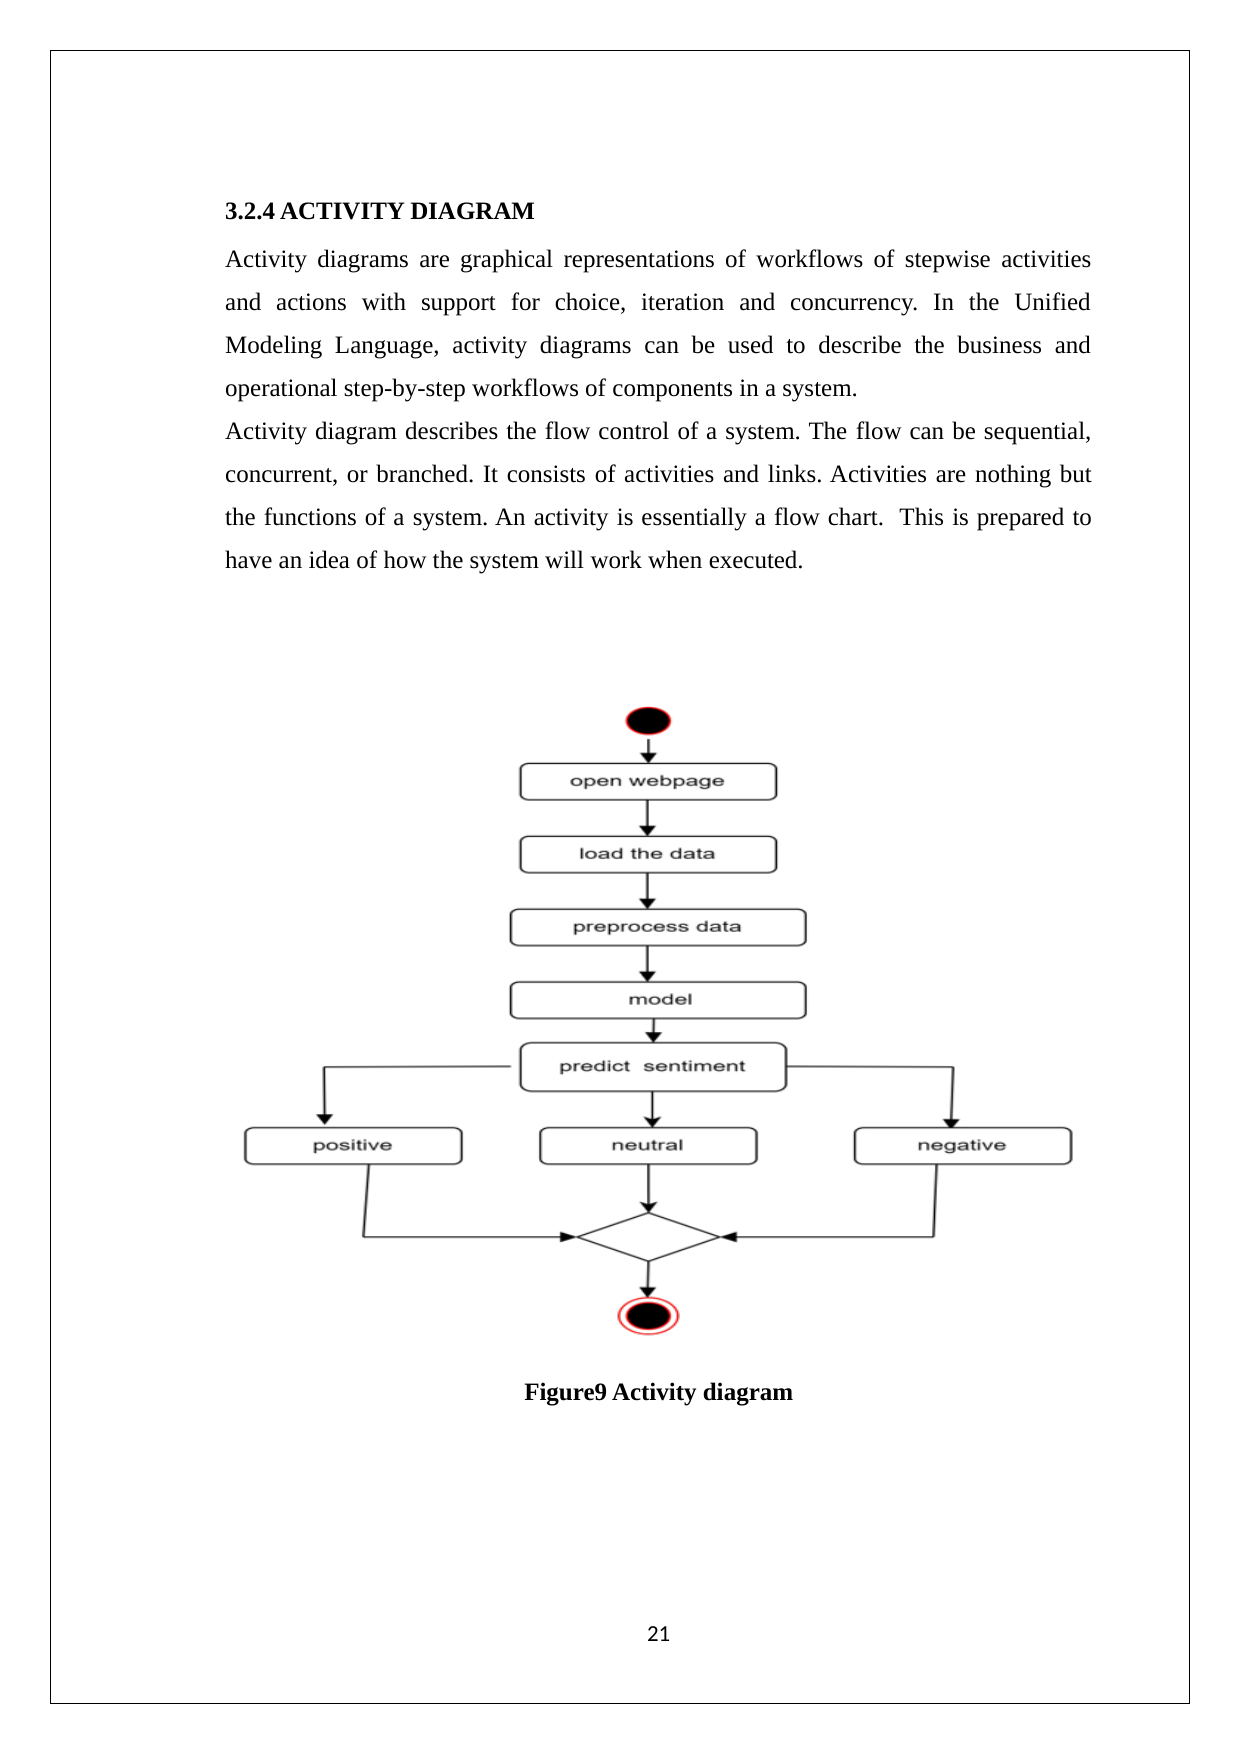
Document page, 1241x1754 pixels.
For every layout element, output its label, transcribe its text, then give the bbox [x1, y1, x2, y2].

text Activity diagram describes the flow control of a system. The flow can be sequential, concurrent, or branched. It consists of activities and links. Activities are nothing but the functions of a system. An activity is essentially a flow chart. This is prepared to have an idea of how the system will work when executed. [225, 416, 1092, 574]
text 3.2.4 ACTIVITY DIAGRAM [225, 196, 1092, 225]
text Activity diagrams are graphical representations of workflows of stepwise activities and actions with support for choice, iteration and concurrency. In the Unified Modeling Language, activity diagrams can be used to describe the business and operational step-by-step workflows of components in a system. [225, 244, 1092, 402]
picture [225, 690, 1092, 1347]
text Figure9 Activity diagram [225, 1377, 1092, 1406]
